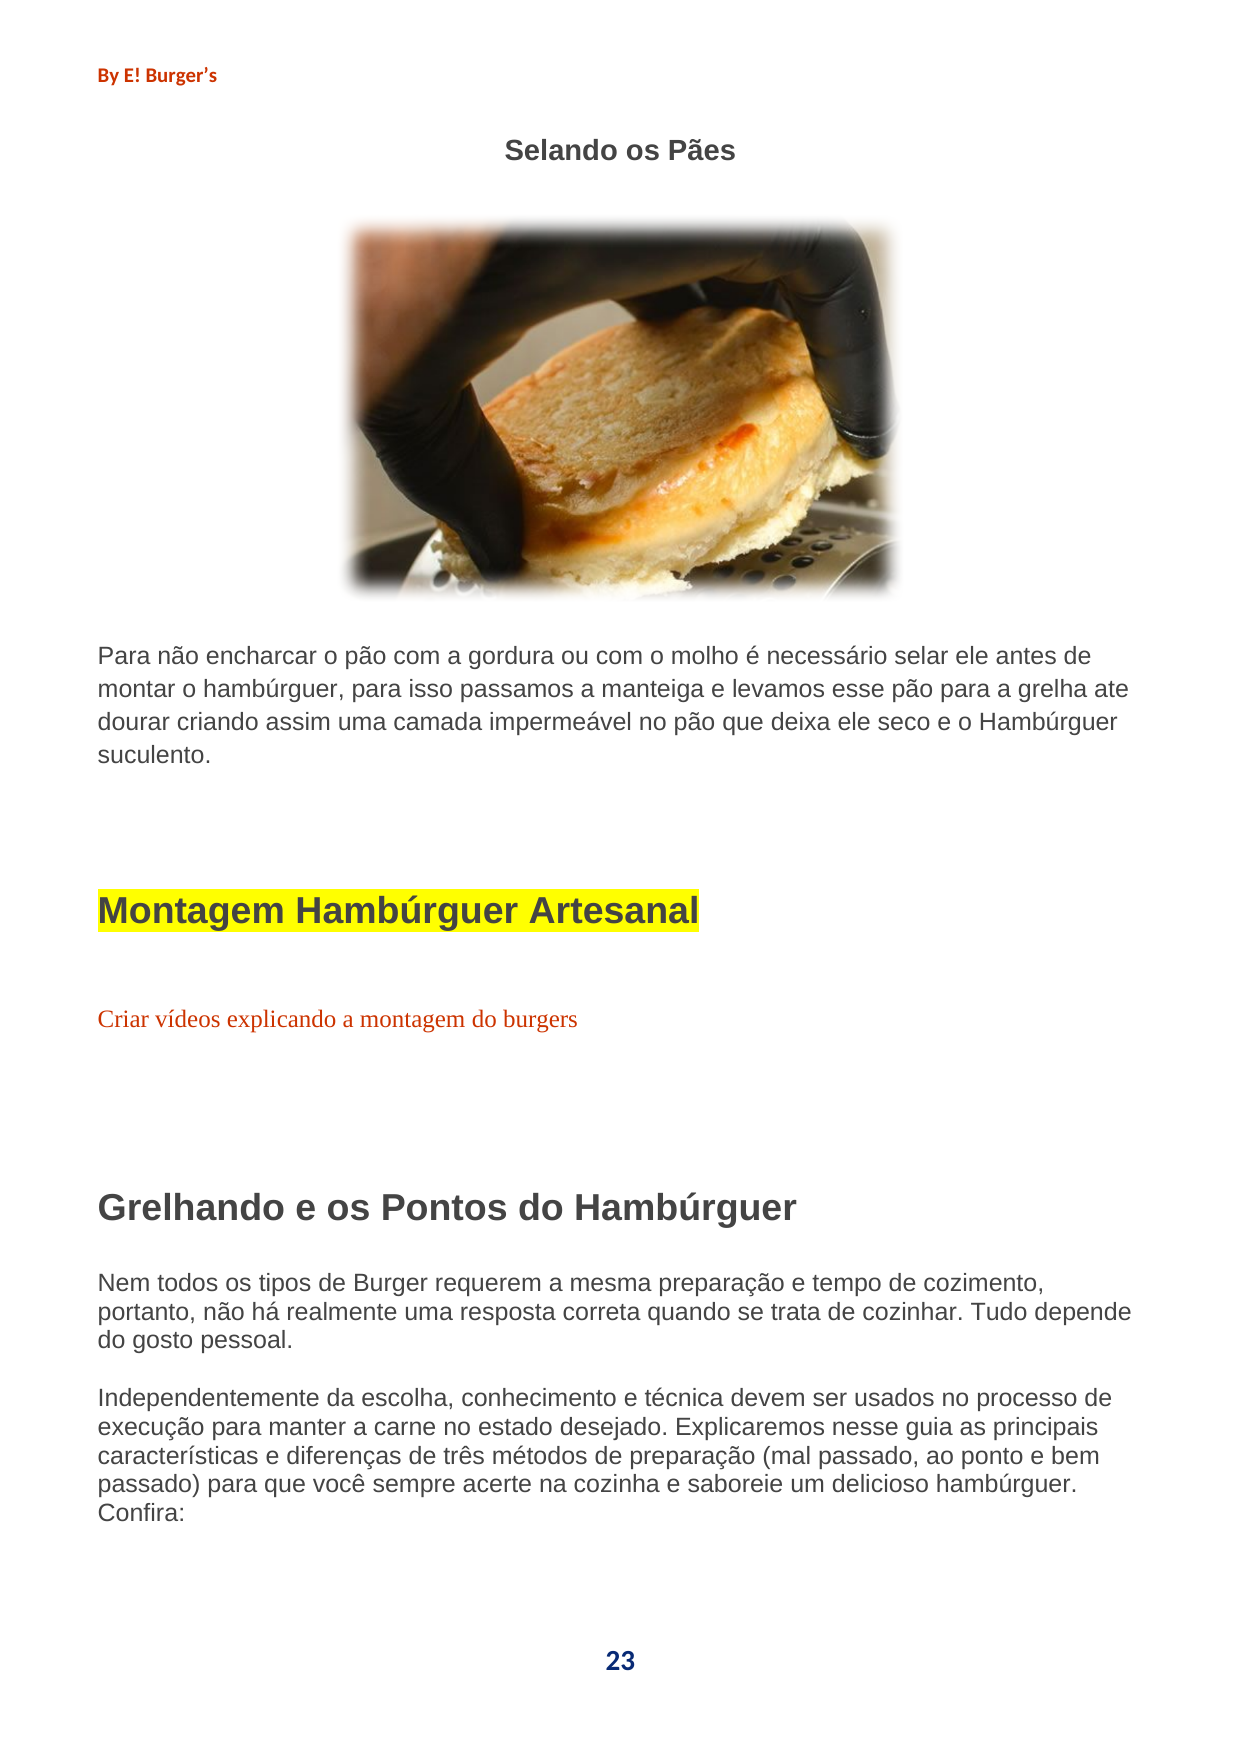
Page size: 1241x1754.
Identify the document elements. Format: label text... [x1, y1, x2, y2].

text Para não encharcar o pão com a gordura ou com o molho é necessário selar ele antes de montar o hambúrguer, para isso passamos a manteiga e levamos esse pão para a grelha ate dourar criando assim uma camada impermeável no pão que deixa ele seco e o Hambúrguer suculento. [97, 641, 1143, 769]
subtitle Grelhando e os Pontos do Hambúrguer [97, 1185, 1143, 1228]
subtitle Montagem Hambúrguer Artesanal [97, 888, 1143, 932]
text Independentemente da escolha, conhecimento e técnica devem ser usados no processo de execução para manter a carne no estado desejado. Explicaremos nesse guia as principais características e diferenças de três métodos de preparação (mal passado, ao ponto e bem passado) para que você sempre acerte na cozinha e saboreie um delicioso hambúrguer. Confira​: [97, 1383, 1143, 1556]
text Criar vídeos explicando a montagem do burgers [97, 1004, 1143, 1033]
subtitle Selando os Pães [97, 133, 1143, 166]
text Nem todos os tipos de Burger requerem a mesma preparação e tempo de cozimento, portanto, não há realmente uma resposta correta quando se trata de cozinhar. Tudo depende do gosto pessoal. [97, 1268, 1143, 1354]
picture [365, 242, 876, 574]
